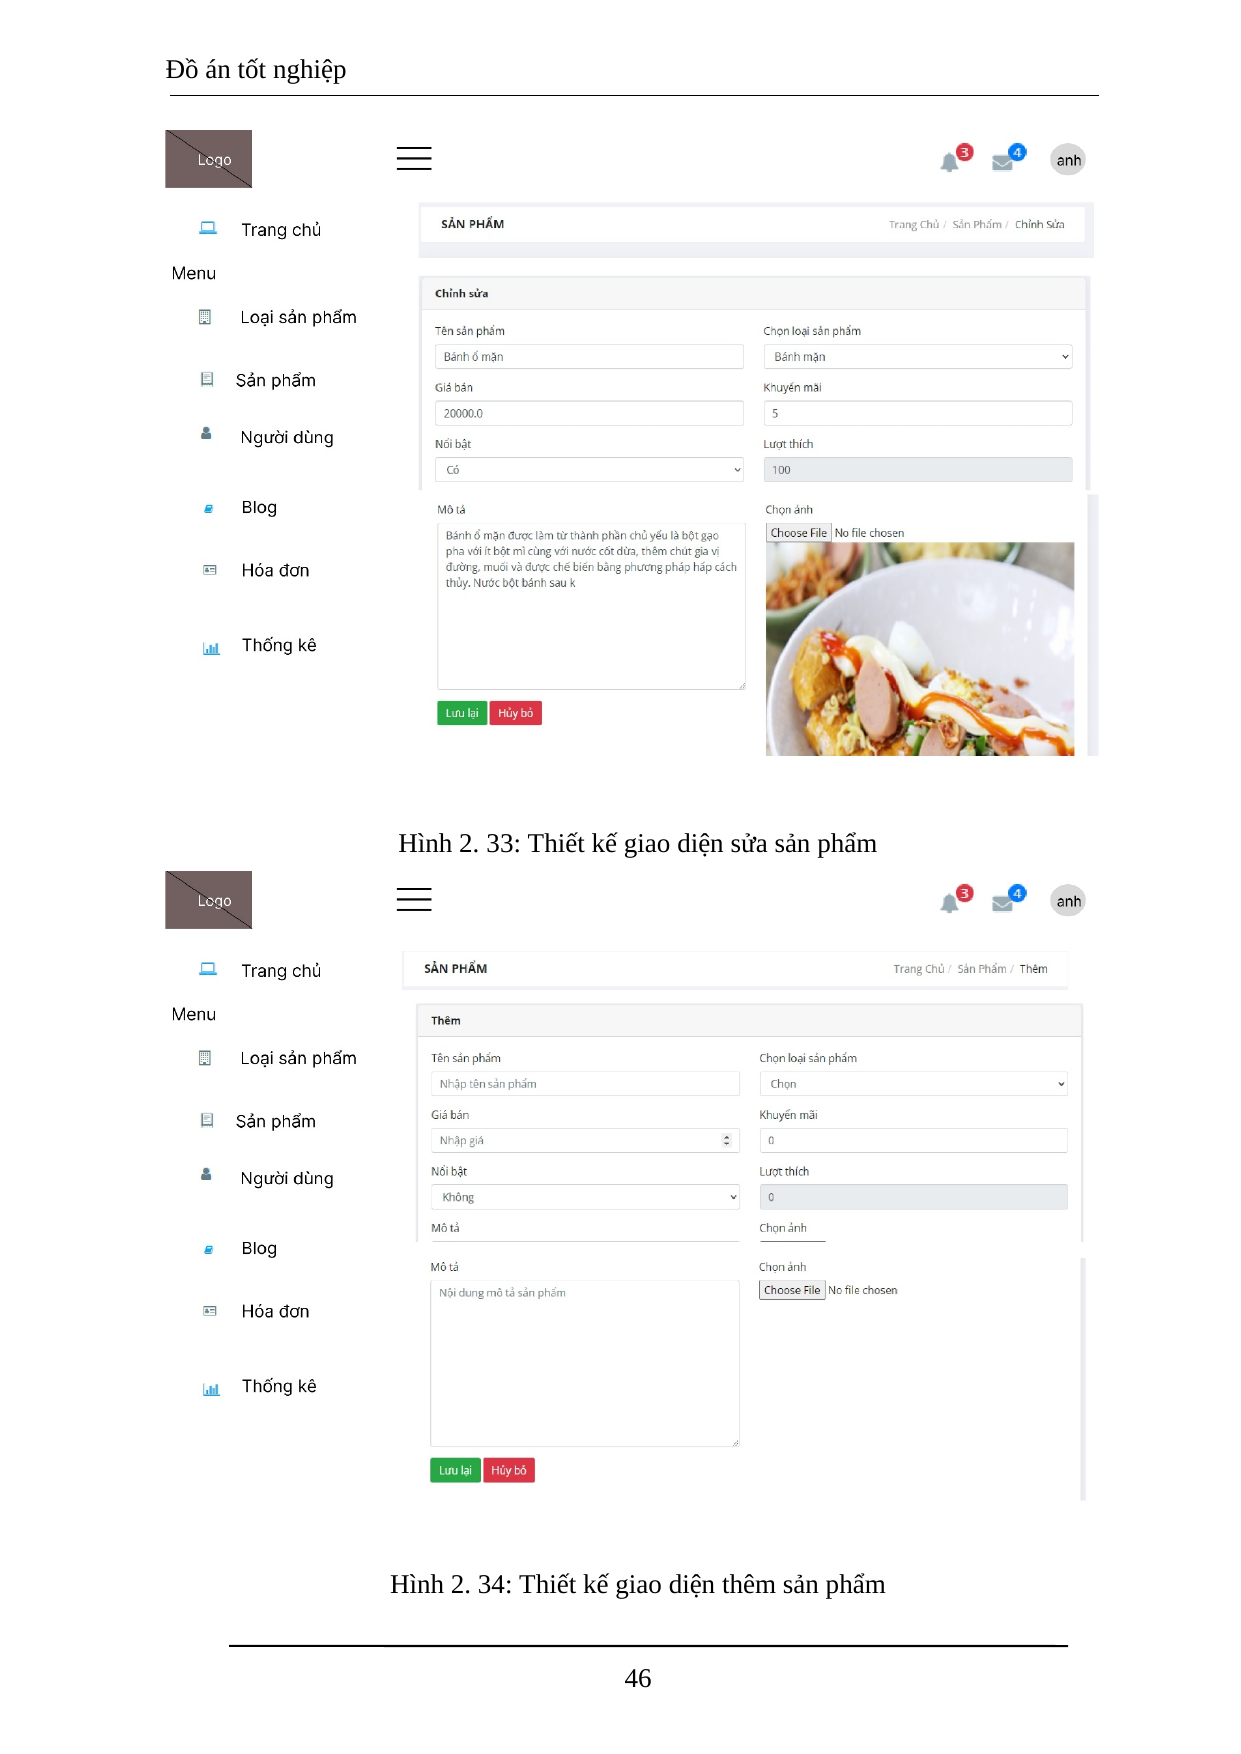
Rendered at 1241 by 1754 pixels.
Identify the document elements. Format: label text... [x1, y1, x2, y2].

picture [165, 130, 1111, 815]
picture [165, 871, 1111, 1556]
